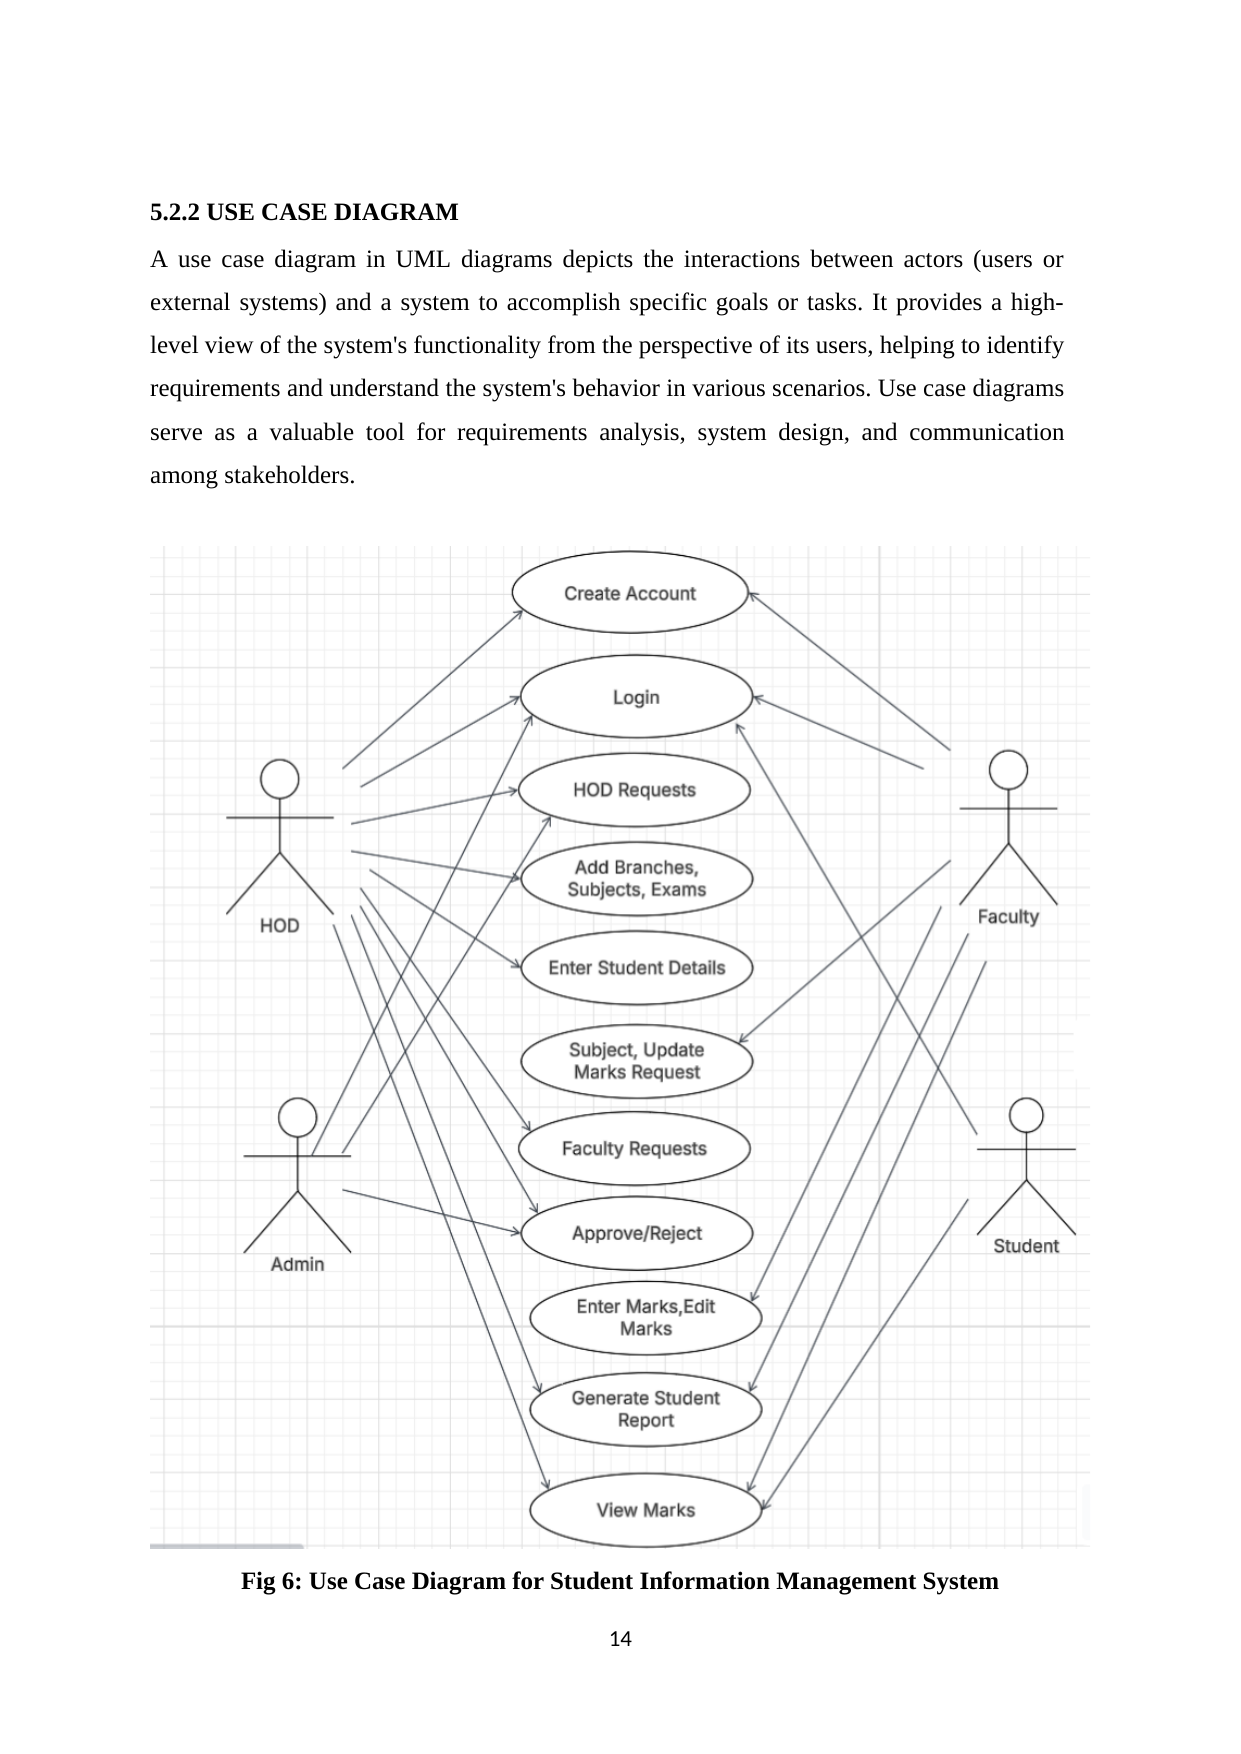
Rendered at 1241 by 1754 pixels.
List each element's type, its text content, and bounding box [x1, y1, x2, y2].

text Fig 6: Use Case Diagram for Student Information Management System [150, 1566, 1090, 1595]
text 5.2.2 USE CASE DIAGRAM [150, 197, 1090, 226]
picture [150, 546, 1091, 1549]
text A use case diagram in UML diagrams depicts the interactions between actors (users or external systems) and a system to accomplish specific goals or tasks. It provides a high-level view of the system's functionality from the perspective of its users, helping to identify requirements and understand the system's behavior in various scenarios. Use case diagrams serve as a valuable tool for requirements analysis, system design, and communication among stakeholders. [150, 244, 1066, 488]
